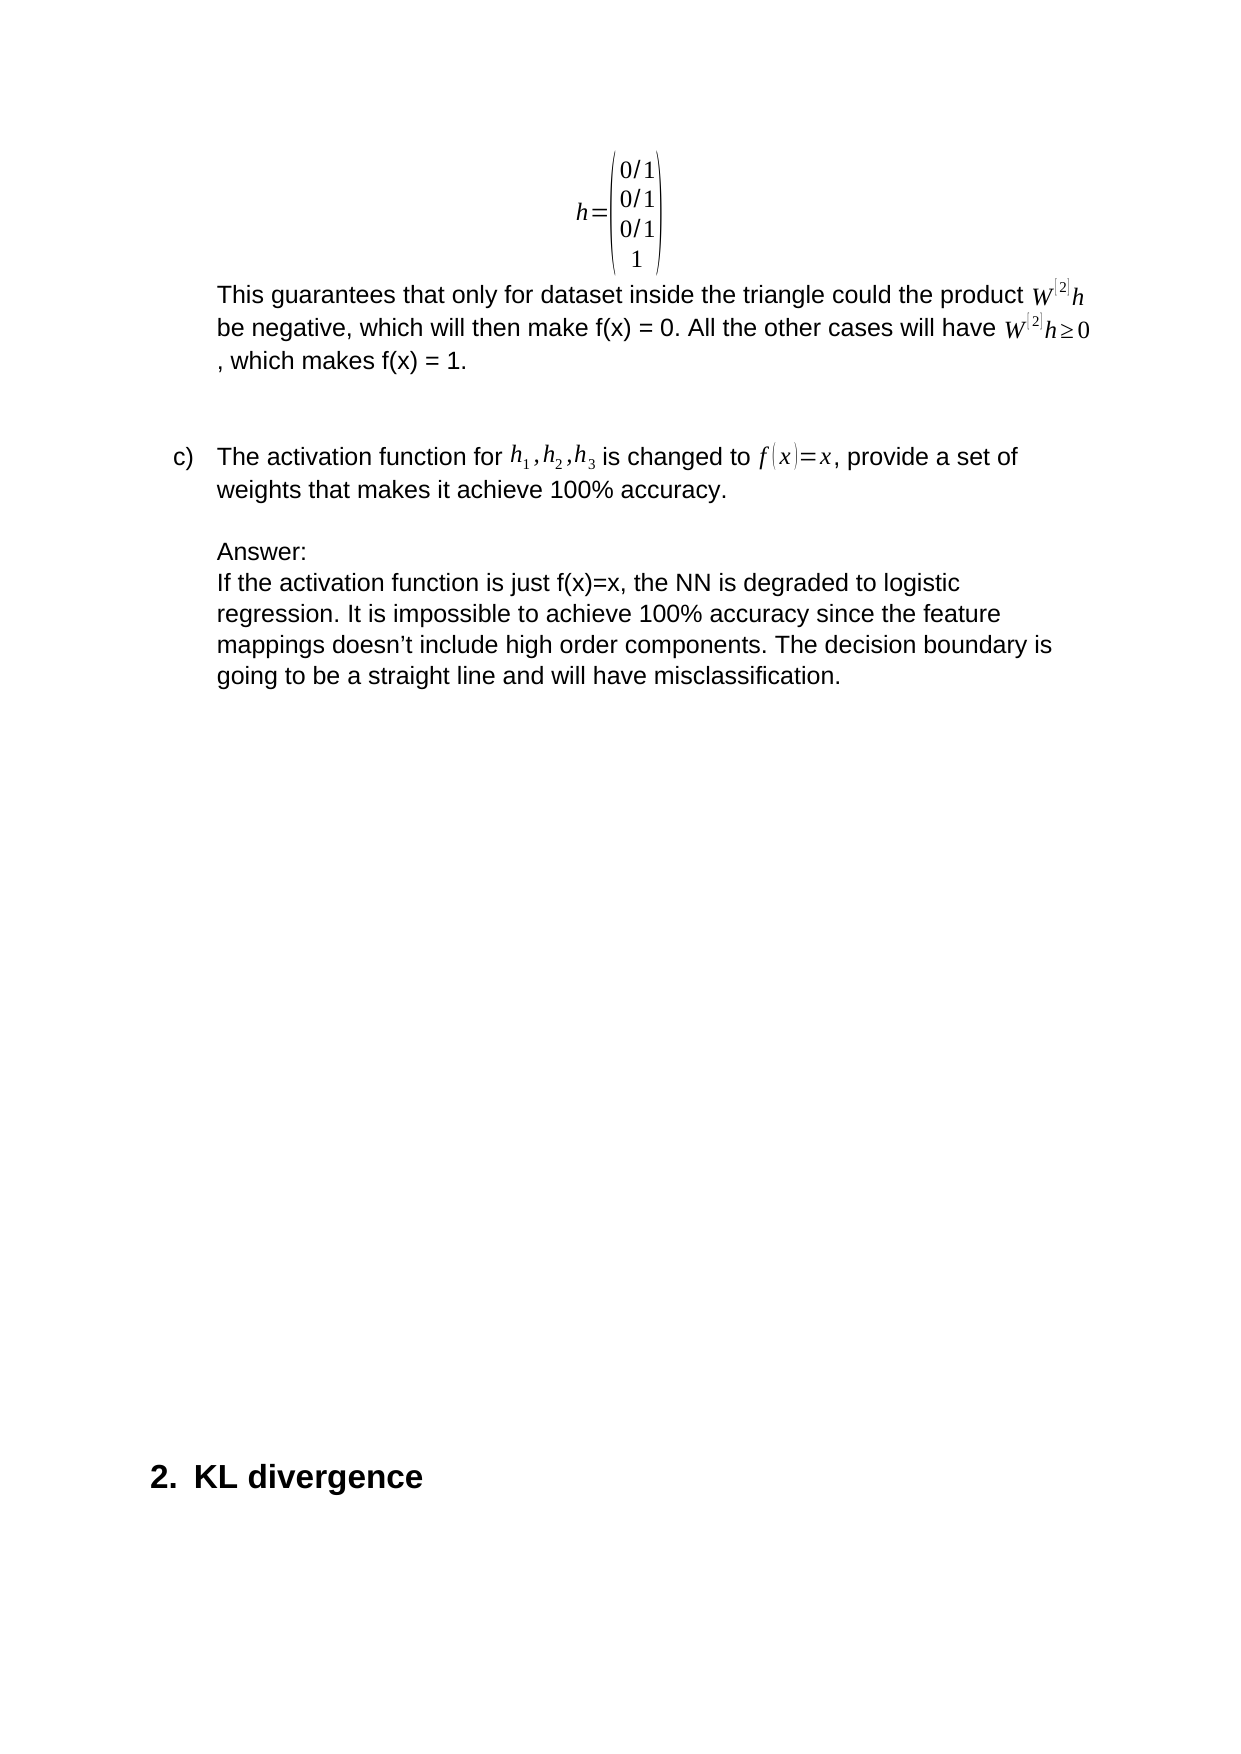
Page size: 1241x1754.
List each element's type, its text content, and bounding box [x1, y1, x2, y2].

list The activation function for is changed to , provide a set of weights that makes it achieve 100% accuracy. Answer: If the activation function is just f(x)=x, the NN is degraded to logistic regression. It is impossible to achieve 100% accuracy since the feature mappings doesn’t include high order components. The decision boundary is going to be a straight line and will have misclassification. [173, 441, 1090, 690]
text This guarantees that only for dataset inside the triangle could the product be negative, which will then make f(x) = 0. All the other cases will have , which makes f(x) = 1. [217, 279, 1090, 374]
list KL divergence [150, 1457, 1090, 1495]
